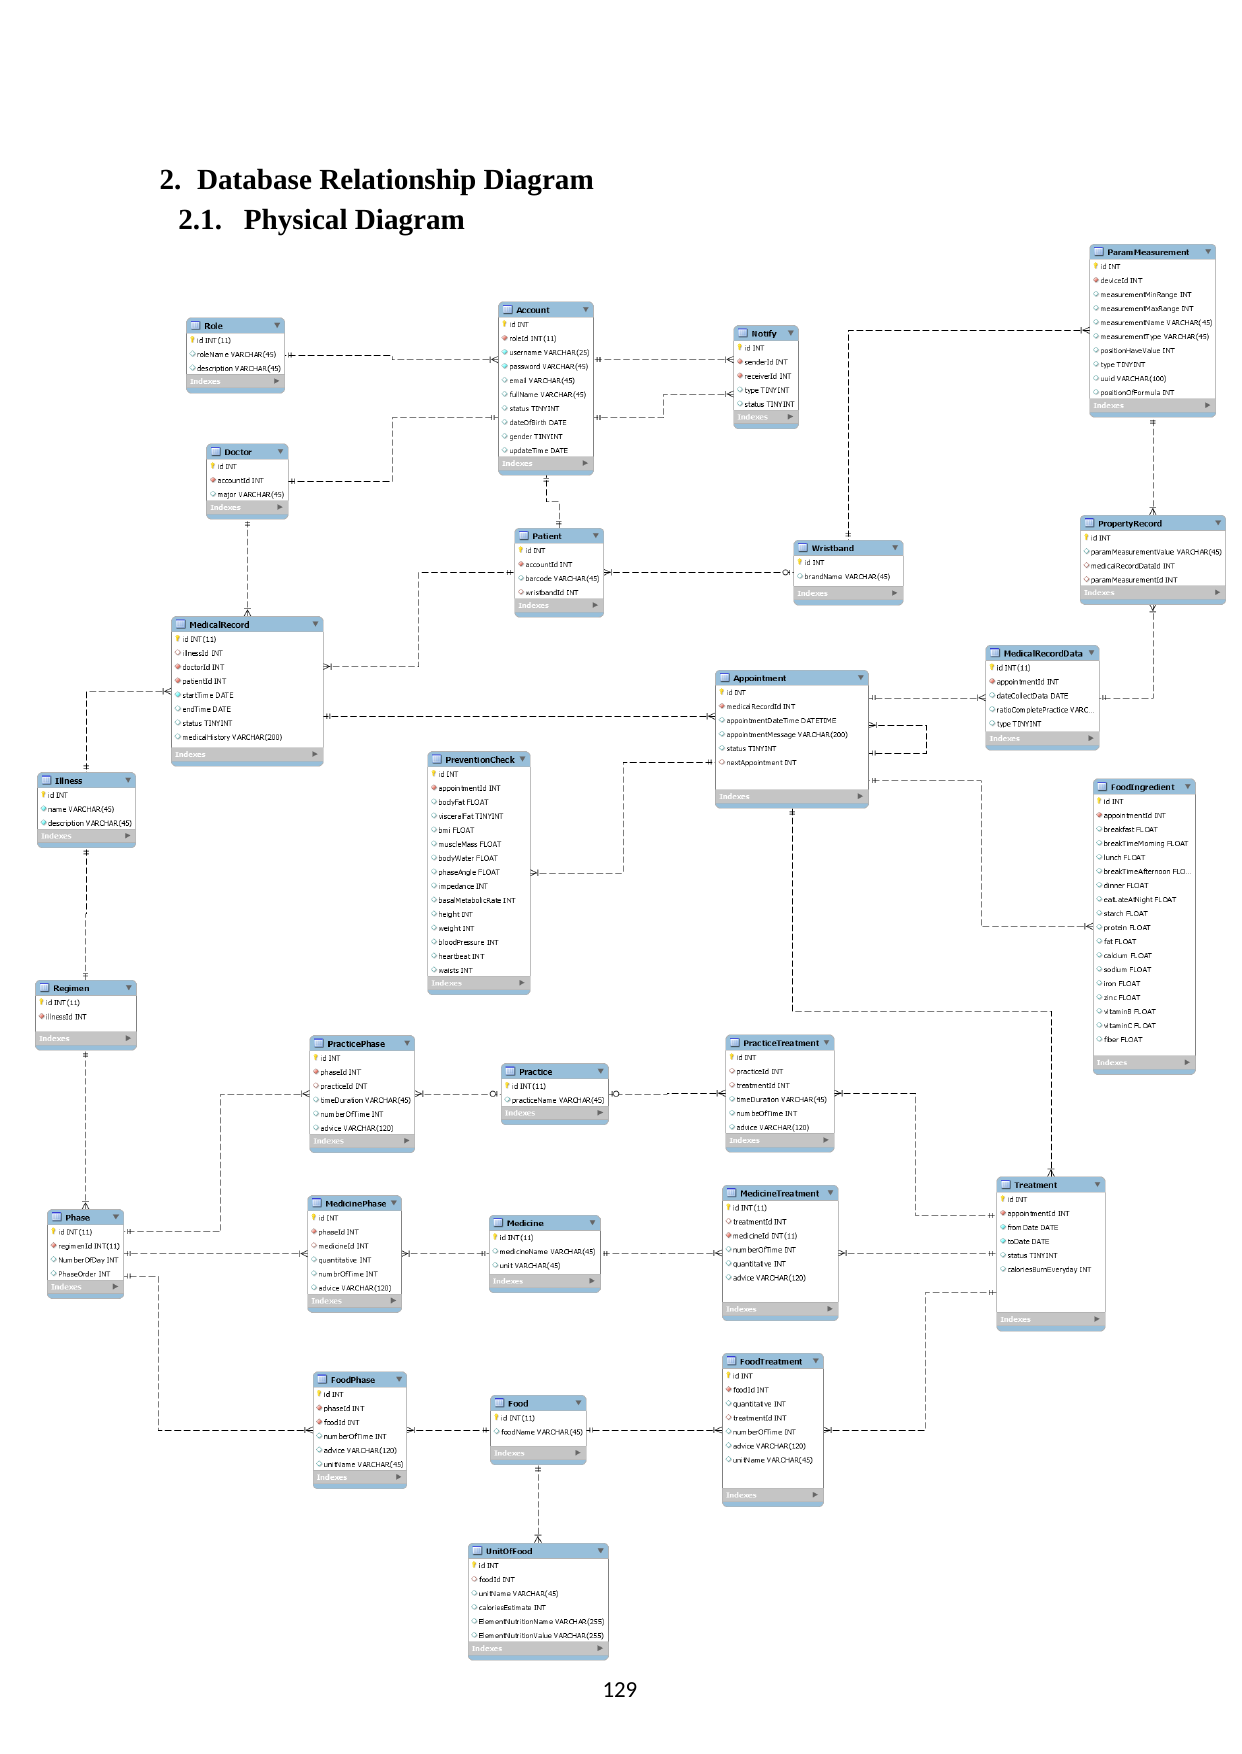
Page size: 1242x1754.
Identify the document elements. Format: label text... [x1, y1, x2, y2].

subtitle Physical Diagram [169, 202, 1146, 235]
subtitle Database Relationship Diagram [159, 162, 1146, 196]
picture [28, 237, 1232, 1666]
